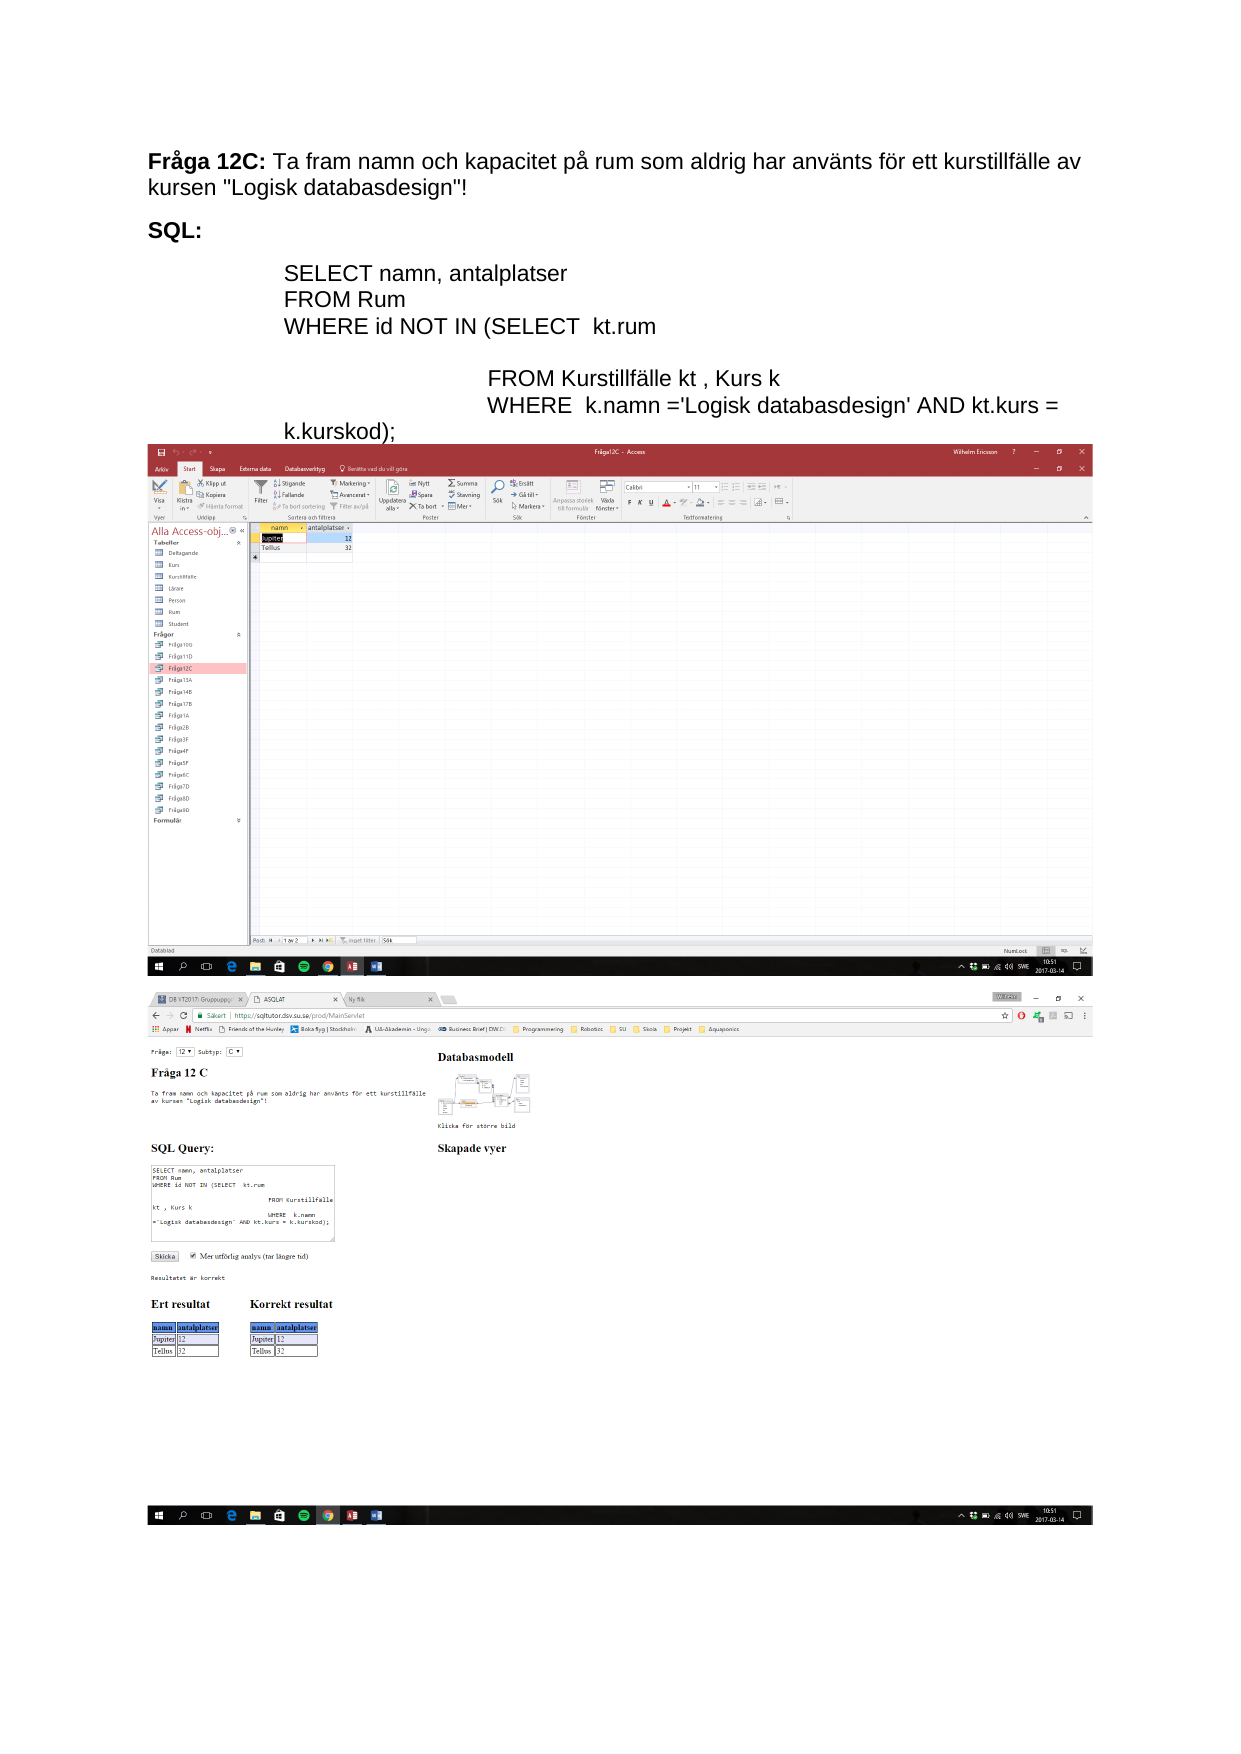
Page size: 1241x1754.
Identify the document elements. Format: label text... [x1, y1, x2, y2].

text FROM Rum [283, 286, 1093, 313]
picture [147, 444, 1093, 976]
text WHERE id NOT IN (SELECT kt.rum [283, 313, 1093, 339]
text SELECT namn, antalplatser [283, 260, 1093, 286]
text SQL: [148, 217, 1093, 243]
text Fråga 12C: Ta fram namn och kapacitet på rum som aldrig har använts för ett kurstillfälle av kursen "Logisk databasdesign"! [148, 148, 1093, 200]
text WHERE k.namn ='Logisk databasdesign' AND kt.kurs = k.kurskod); [283, 392, 1093, 444]
text FROM Kurstillfälle kt , Kurs k [283, 365, 1093, 392]
picture [147, 992, 1093, 1525]
